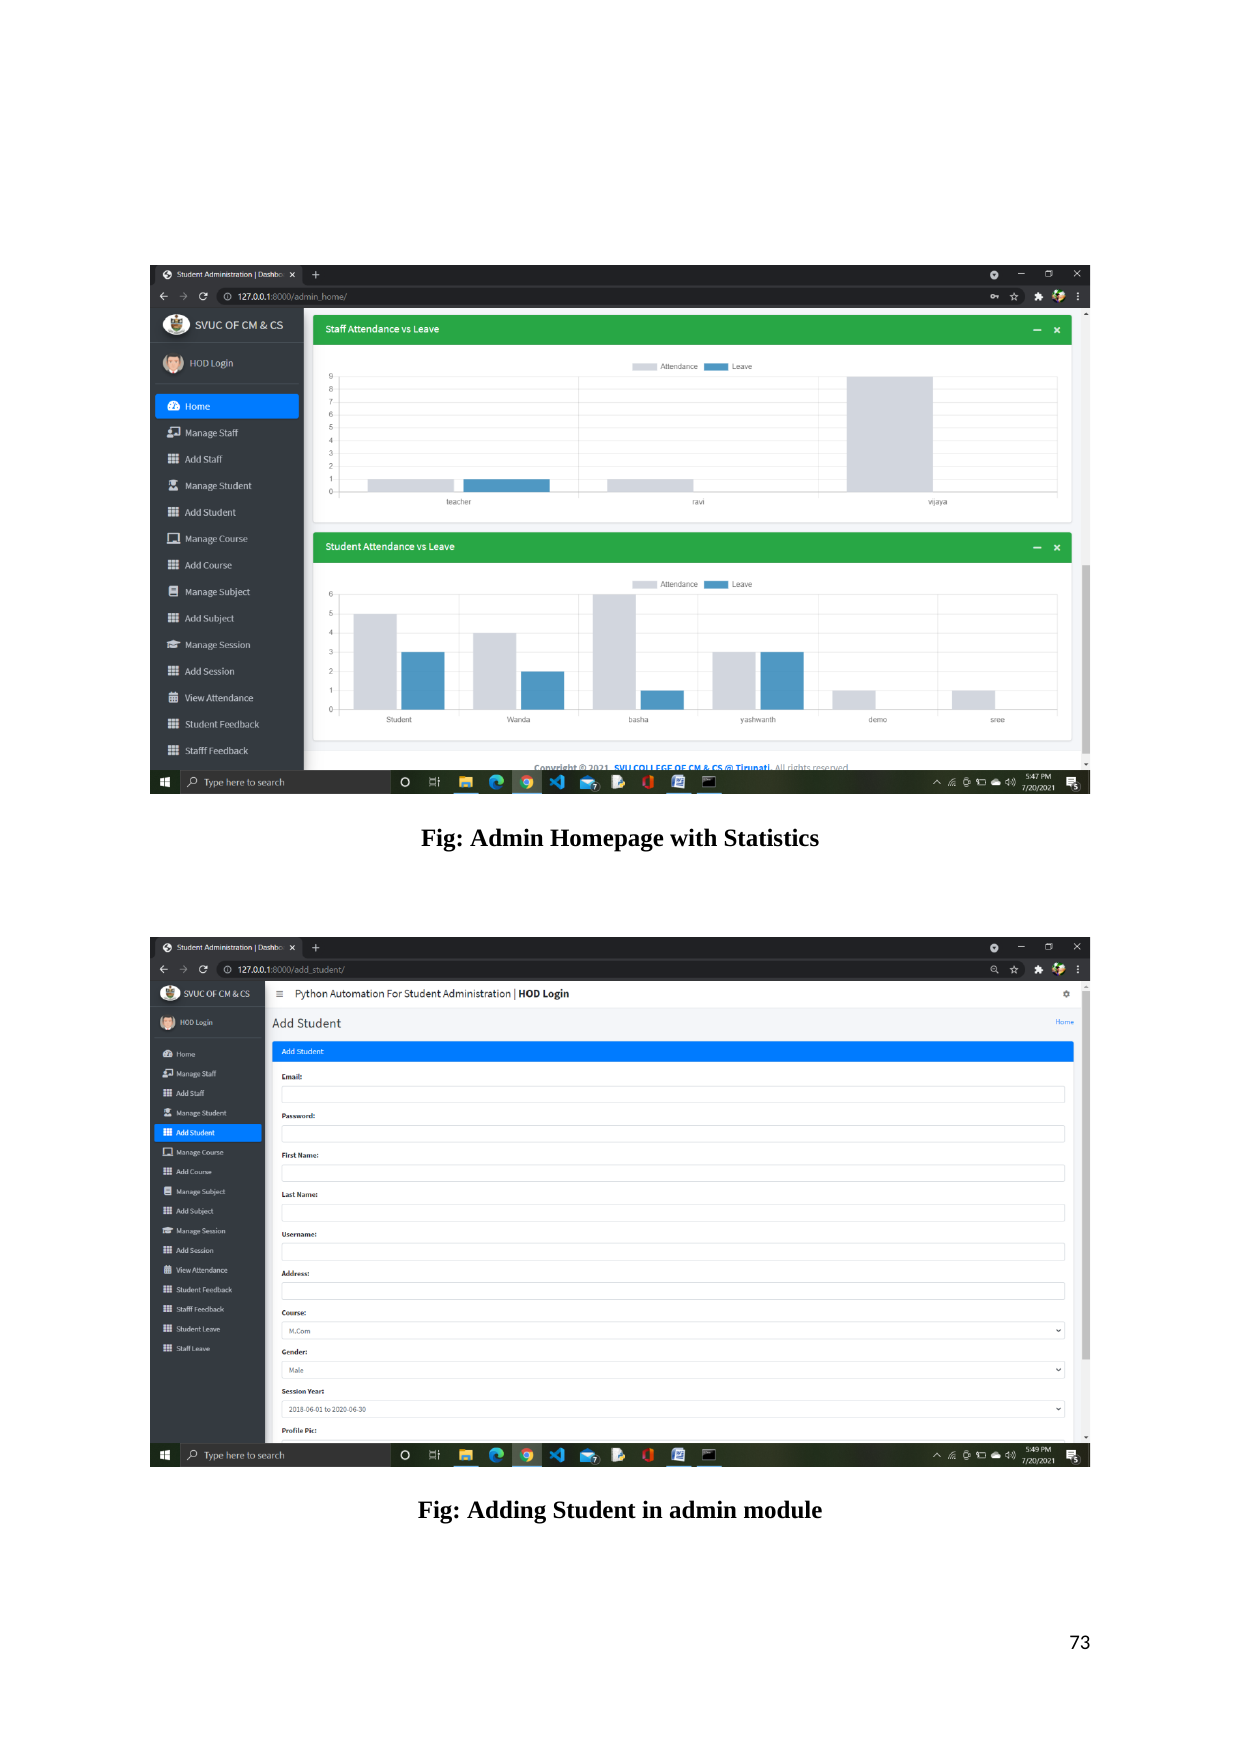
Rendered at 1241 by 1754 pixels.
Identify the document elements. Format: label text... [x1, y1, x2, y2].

picture [150, 937, 1091, 1467]
text Fig: Admin Homepage with Statistics [150, 823, 1090, 851]
text Fig: Adding Student in admin module [150, 1495, 1090, 1524]
picture [150, 265, 1091, 794]
